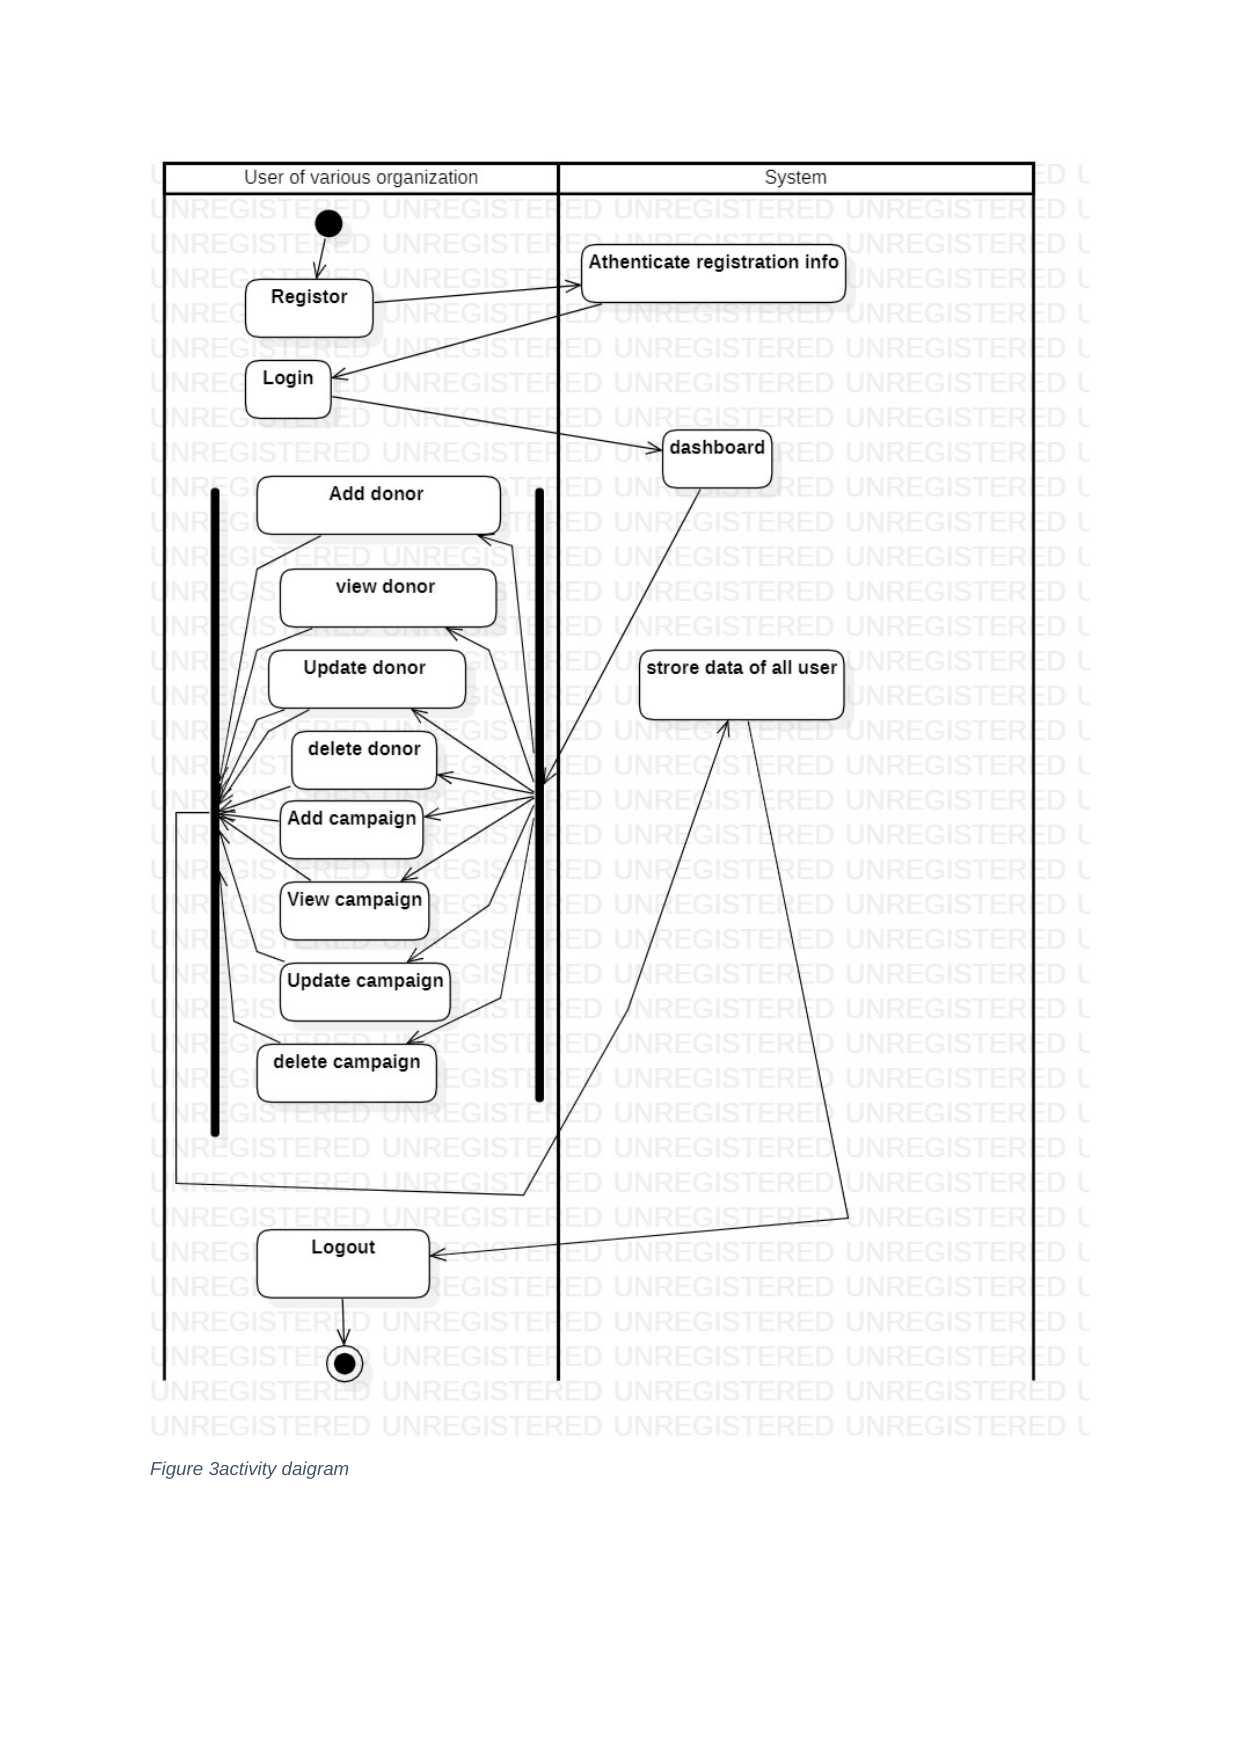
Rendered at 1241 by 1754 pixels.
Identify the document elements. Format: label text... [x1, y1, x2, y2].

text Figure 3activity daigram [150, 1458, 1090, 1479]
picture [150, 150, 1091, 1439]
